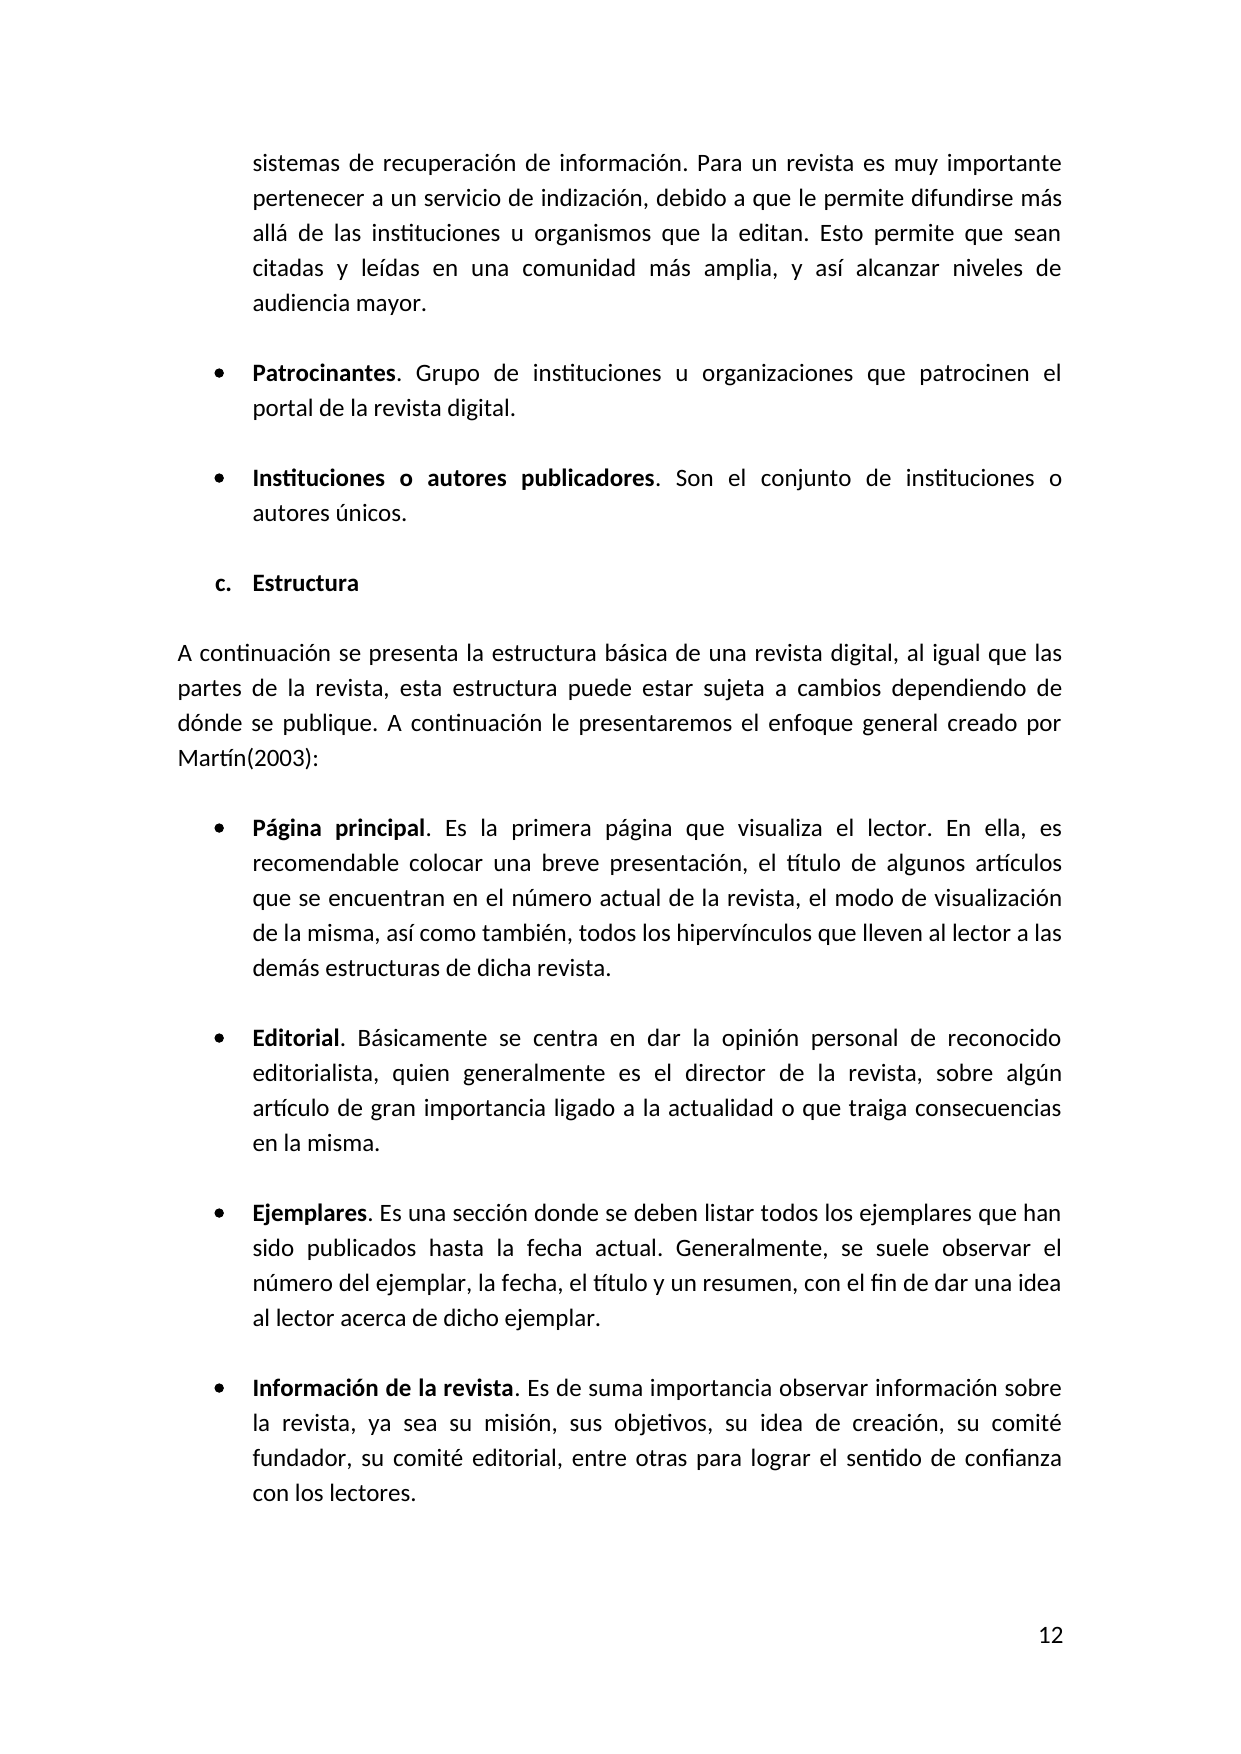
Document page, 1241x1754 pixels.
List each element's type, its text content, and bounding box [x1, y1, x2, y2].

list Información de la revista. Es de suma importancia observar información sobre la revista, ya sea su misión, sus objetivos, su idea de creación, su comité fundador, su comité editorial, entre otras para lograr el sentido de confianza con los lectores. [215, 1373, 1063, 1508]
text A continuación se presenta la estructura básica de una revista digital, al igual que las partes de la revista, esta estructura puede estar sujeta a cambios dependiendo de dónde se publique. A continuación le presentaremos el enfoque general creado por Martín(2003): [177, 638, 1063, 773]
list Página principal. Es la primera página que visualiza el lector. En ella, es recomendable colocar una breve presentación, el título de algunos artículos que se encuentran en el número actual de la revista, el modo de visualización de la misma, así como también, todos los hipervínculos que lleven al lector a las demás estructuras de dicha revista. [215, 813, 1063, 983]
list Estructura [215, 568, 1063, 598]
list Ejemplares. Es una sección donde se deben listar todos los ejemplares que han sido publicados hasta la fecha actual. Generalmente, se suele observar el número del ejemplar, la fecha, el título y un resumen, con el fin de dar una idea al lector acerca de dicho ejemplar. [215, 1198, 1063, 1333]
list Instituciones o autores publicadores. Son el conjunto de instituciones o autores únicos. [215, 463, 1063, 528]
list Editorial. Básicamente se centra en dar la opinión personal de reconocido editorialista, quien generalmente es el director de la revista, sobre algún artículo de gran importancia ligado a la actualidad o que traiga consecuencias en la misma. [215, 1023, 1063, 1158]
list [215, 148, 1063, 318]
list Patrocinantes. Grupo de instituciones u organizaciones que patrocinen el portal de la revista digital. [215, 358, 1063, 423]
